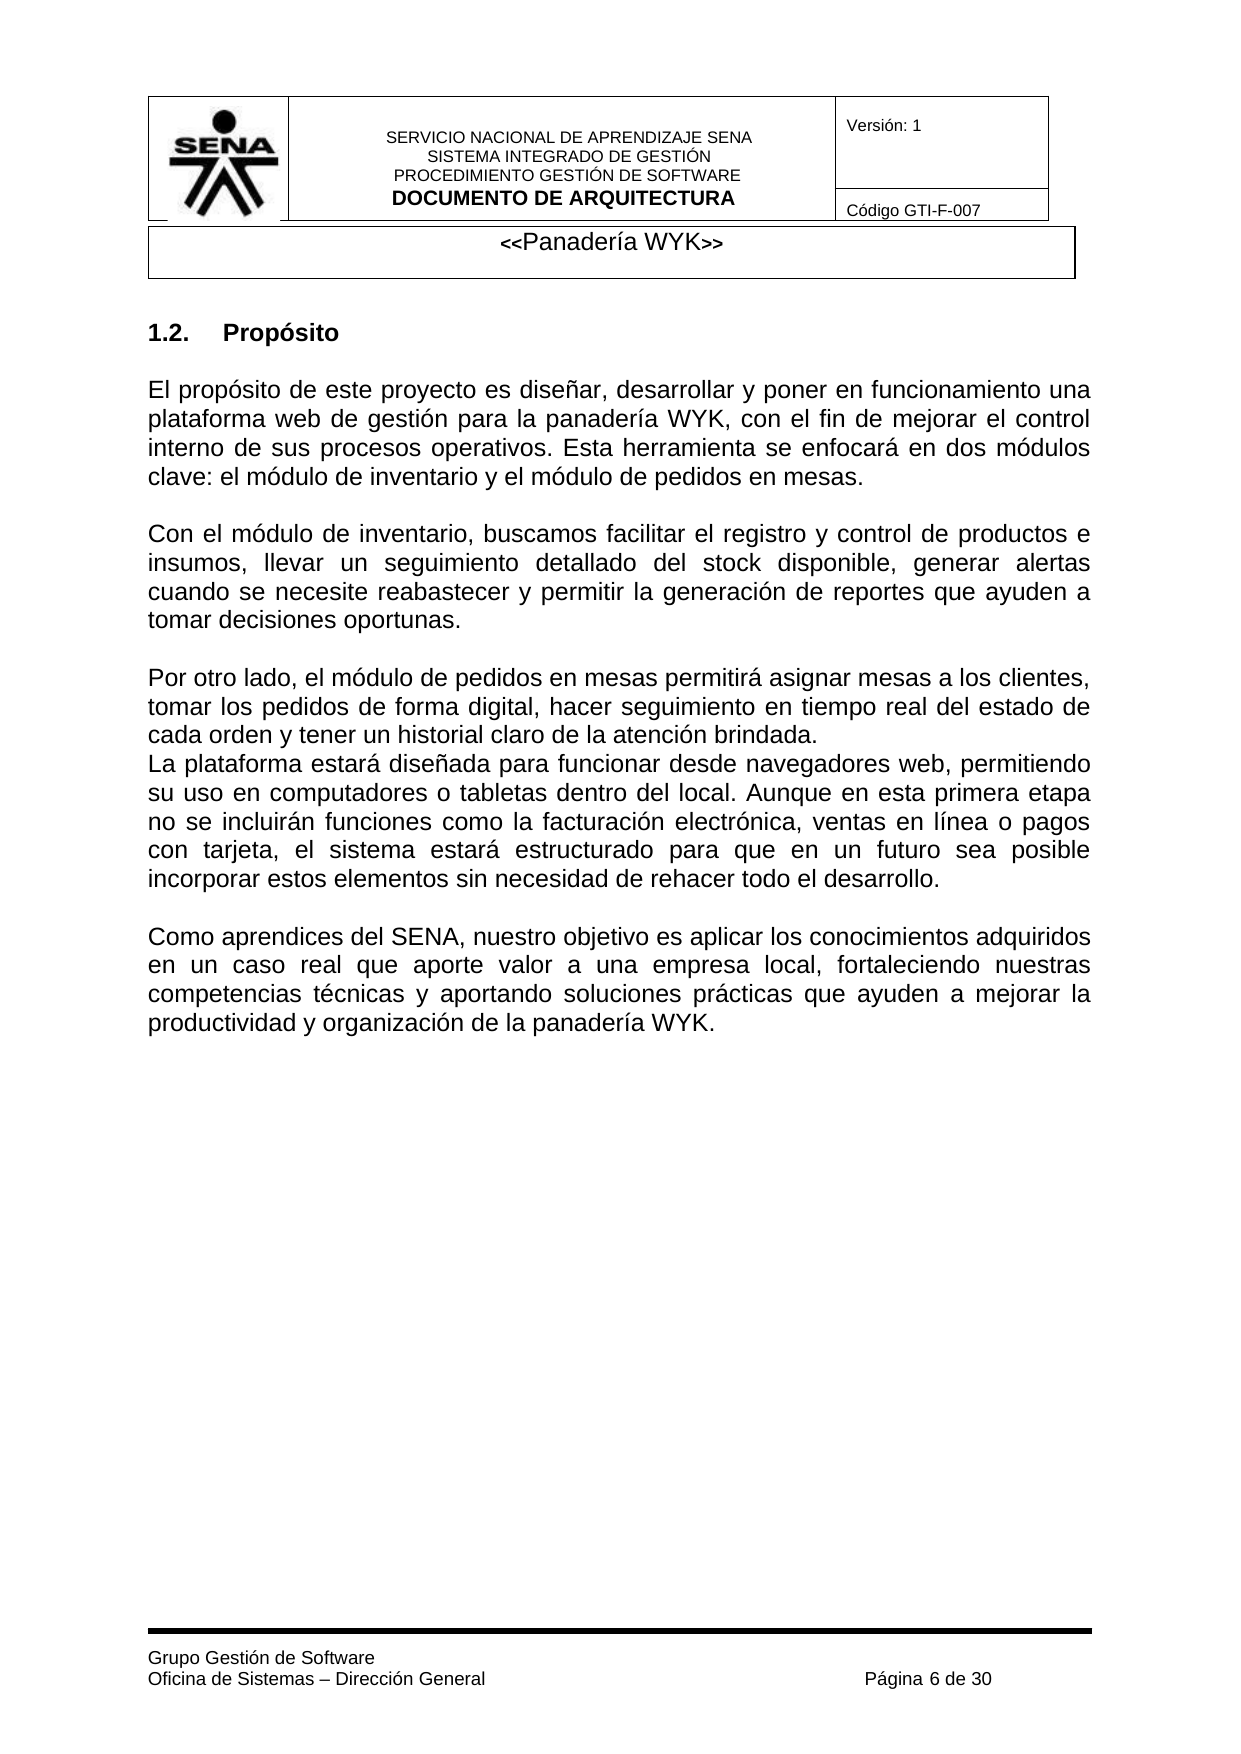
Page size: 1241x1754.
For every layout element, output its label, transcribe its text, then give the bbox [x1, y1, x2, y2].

subtitle Propósito [148, 318, 1092, 347]
text El propósito de este proyecto es diseñar, desarrollar y poner en funcionamiento una plataforma web de gestión para la panadería WYK, con el fin de mejorar el control interno de sus procesos operativos. Esta herramienta se enfocará en dos módulos clave: el módulo de inventario y el módulo de pedidos en mesas. [148, 375, 1092, 490]
text Con el módulo de inventario, buscamos facilitar el registro y control de productos e insumos, llevar un seguimiento detallado del stock disponible, generar alertas cuando se necesite reabastecer y permitir la generación de reportes que ayuden a tomar decisiones oportunas. [148, 519, 1092, 634]
text Como aprendices del SENA, nuestro objetivo es aplicar los conocimientos adquiridos en un caso real que aporte valor a una empresa local, fortaleciendo nuestras competencias técnicas y aportando soluciones prácticas que ayuden a mejorar la productividad y organización de la panadería WYK. [148, 922, 1092, 1037]
text Por otro lado, el módulo de pedidos en mesas permitirá asignar mesas a los clientes, tomar los pedidos de forma digital, hacer seguimiento en tiempo real del estado de cada orden y tener un historial claro de la atención brindada. [148, 663, 1092, 749]
text La plataforma estará diseñada para funcionar desde navegadores web, permitiendo su uso en computadores o tabletas dentro del local. Aunque en esta primera etapa no se incluirán funciones como la facturación electrónica, ventas en línea o pagos con tarjeta, el sistema estará estructurado para que en un futuro sea posible incorporar estos elementos sin necesidad de rehacer todo el desarrollo. [148, 749, 1092, 893]
picture [167, 106, 281, 221]
